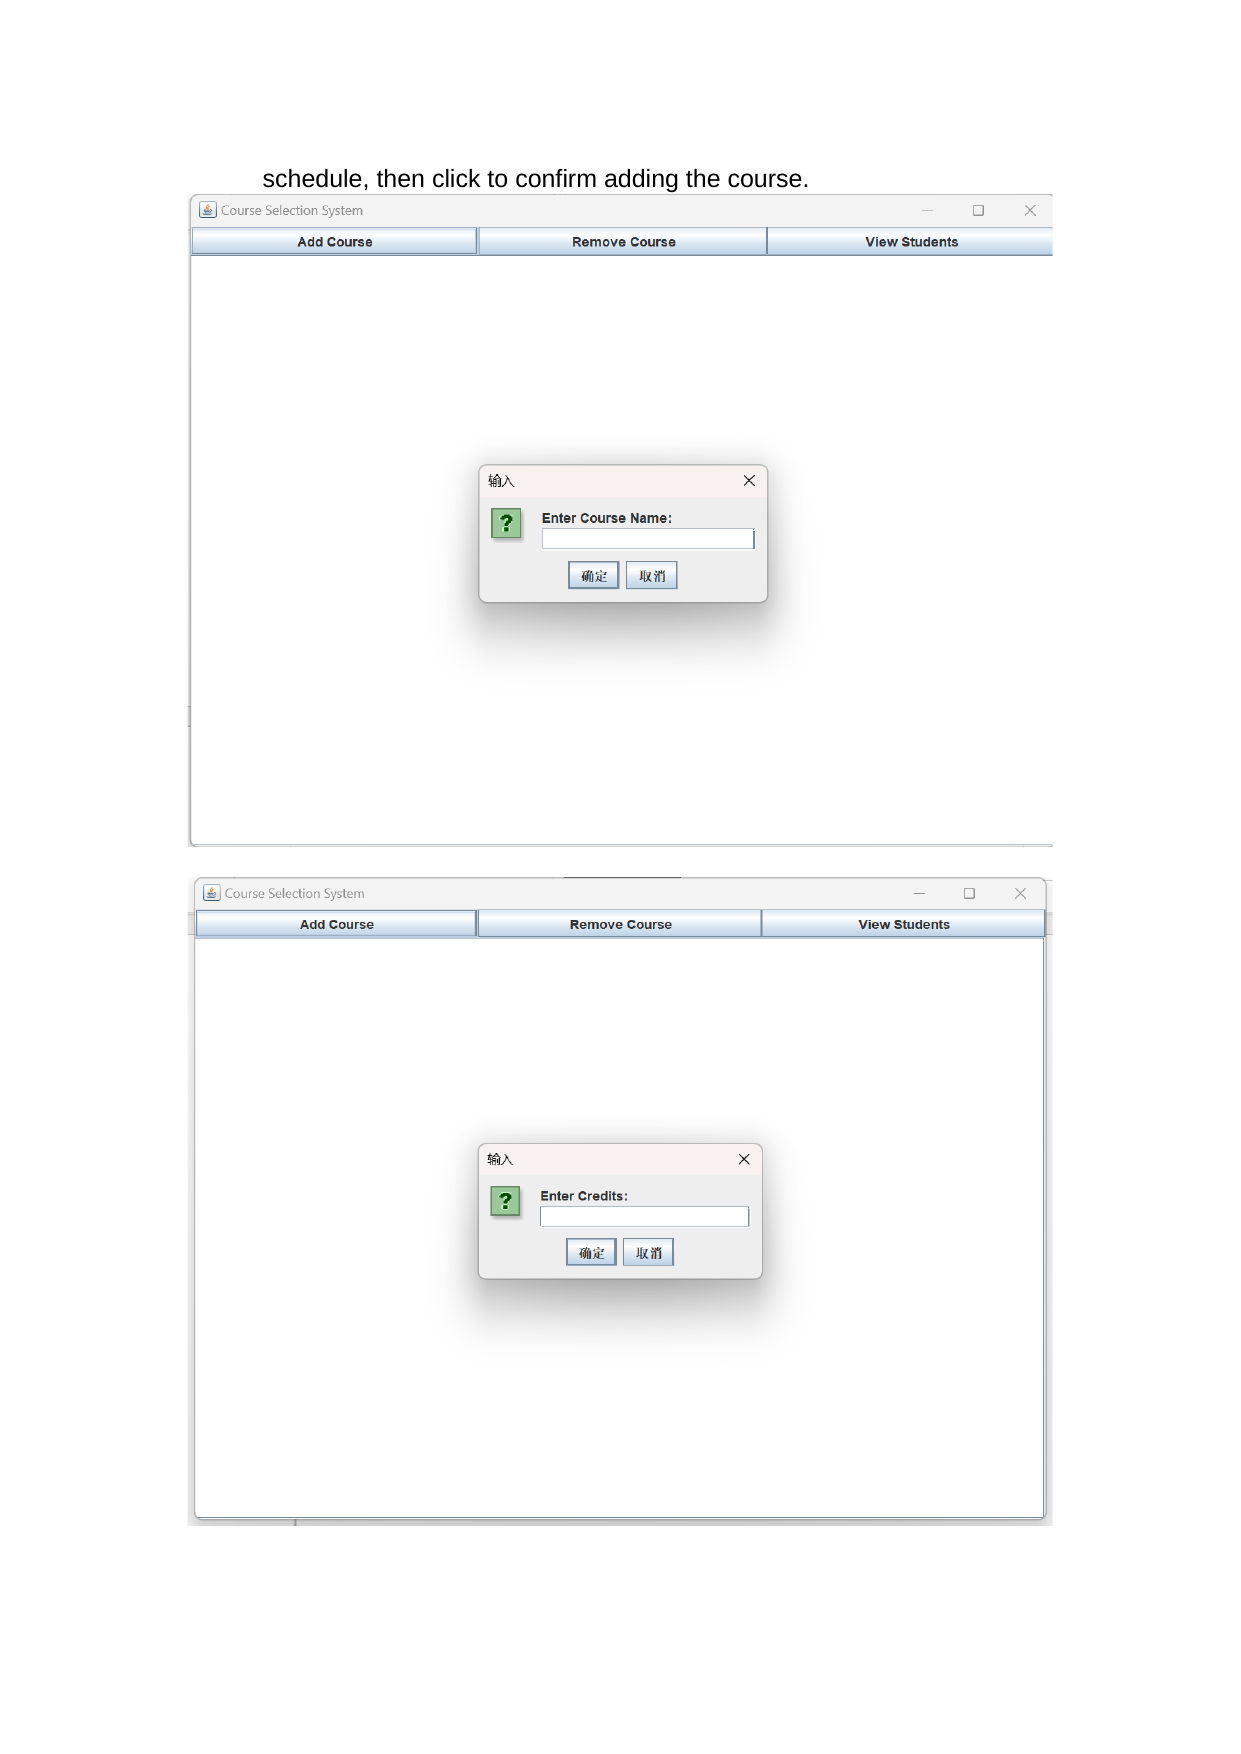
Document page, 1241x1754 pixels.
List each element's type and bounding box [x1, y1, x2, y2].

picture [187, 194, 1053, 847]
picture [187, 877, 1053, 1526]
list [225, 162, 1053, 194]
